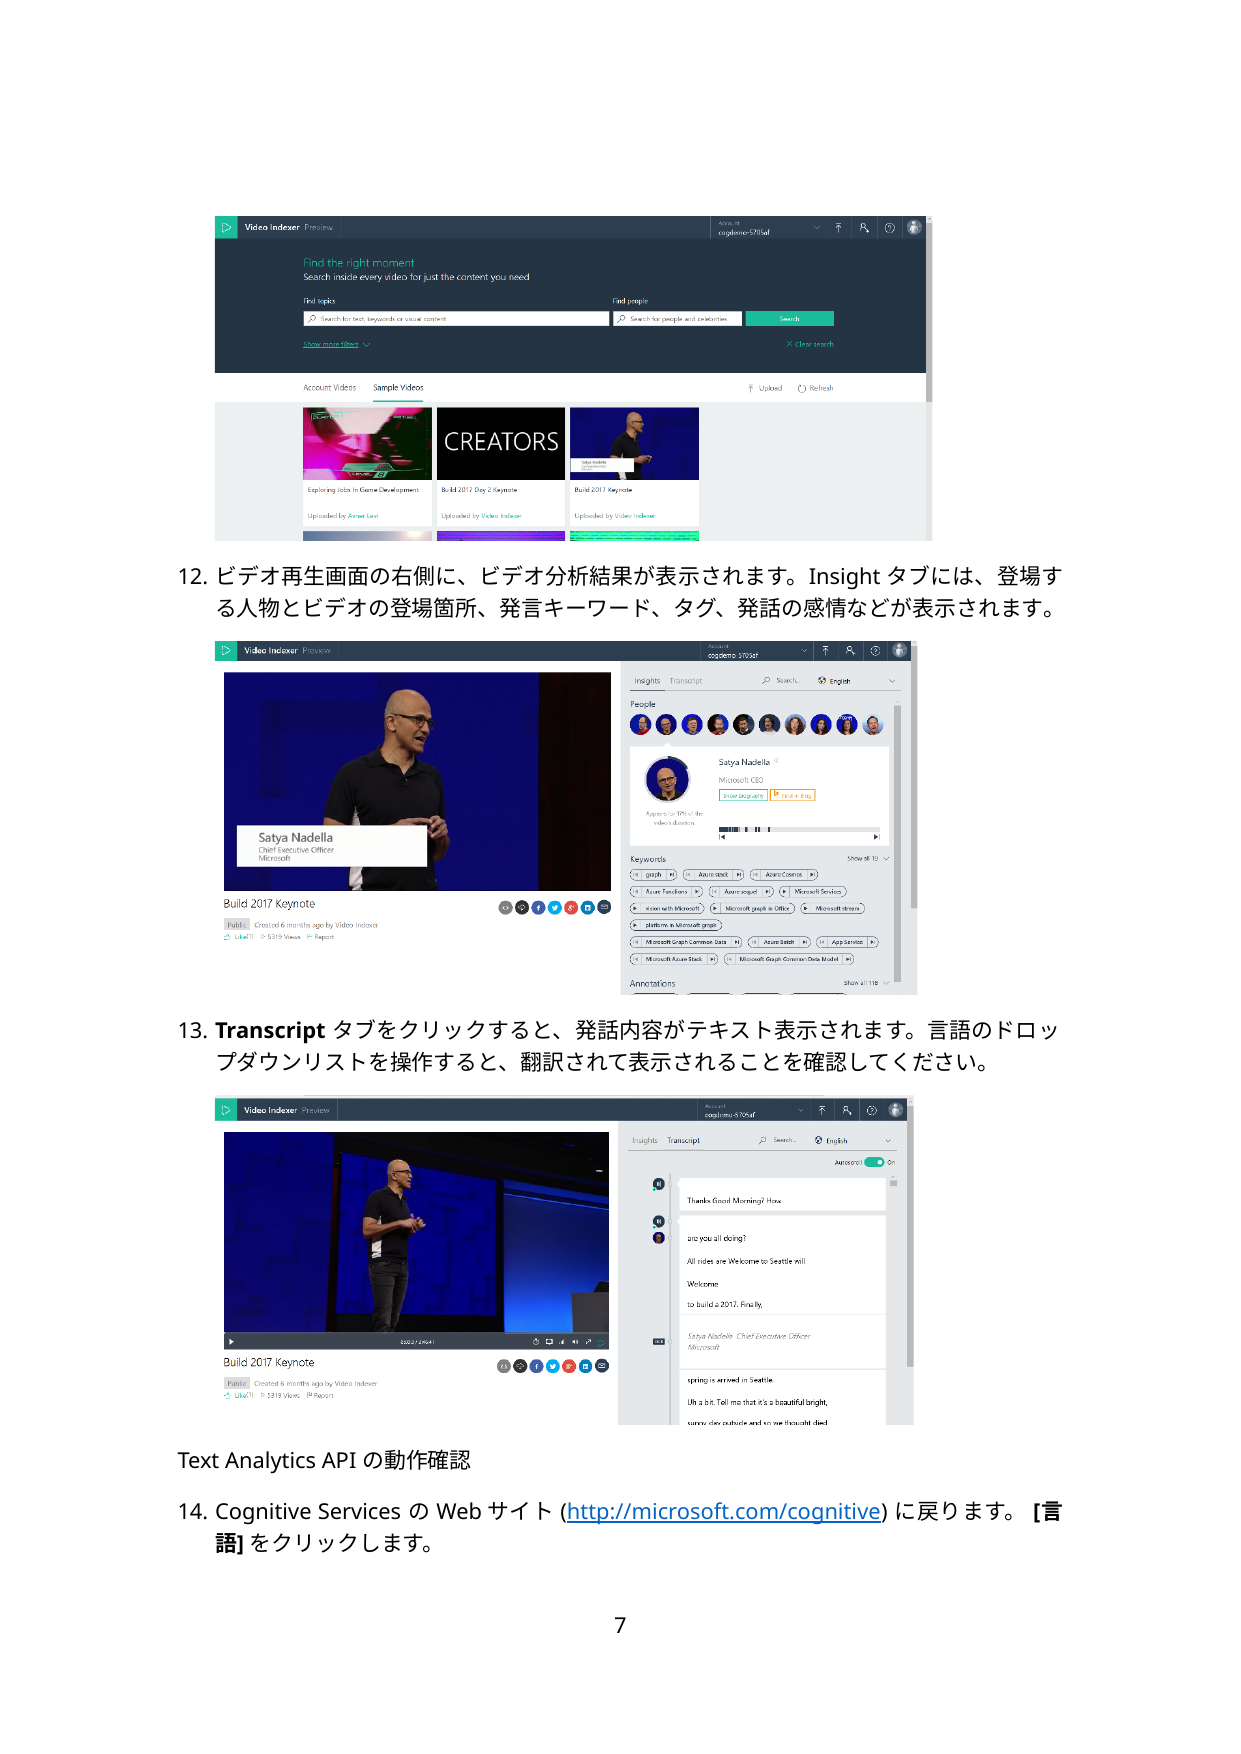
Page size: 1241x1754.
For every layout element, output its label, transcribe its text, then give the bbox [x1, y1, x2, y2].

subtitle Text Analytics API の動作確認 [177, 1443, 1063, 1475]
picture [214, 216, 933, 541]
list Cognitive Services の Webサイト (http://microsoft.com/cognitive) に戻ります。 [言語] をクリックします。 [177, 1494, 1063, 1557]
list ビデオ再生画面の右側に、ビデオ分析結果が表示されます。Insight タブには、登場する人物とビデオの登場箇所、発言キーワード、タグ、発話の感情などが表示されます。 [177, 559, 1063, 622]
list Transcript タブをクリックすると、発話内容がテキスト表示されます。言語のドロップダウンリストを操作すると、翻訳されて表示されることを確認してください。 [177, 1013, 1063, 1077]
picture [214, 1095, 914, 1425]
picture [214, 641, 918, 995]
